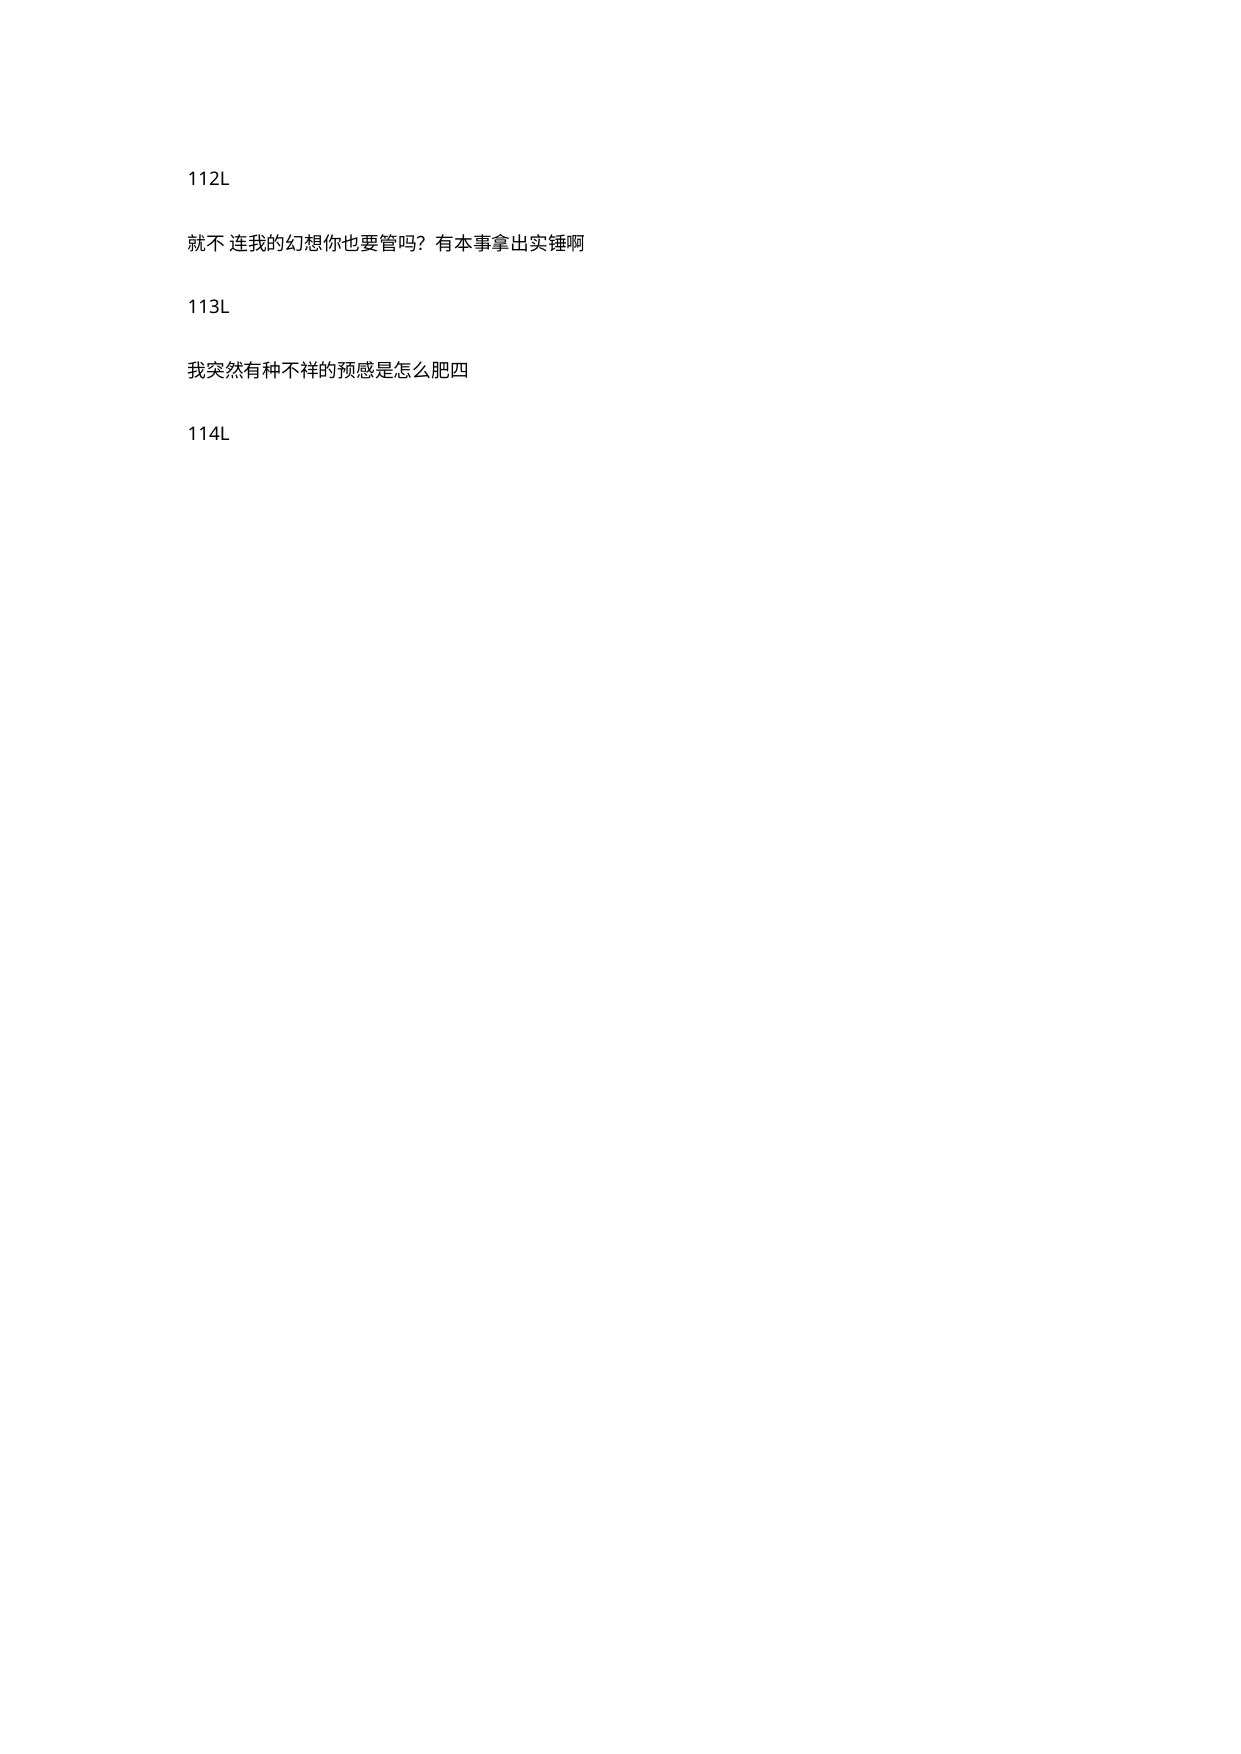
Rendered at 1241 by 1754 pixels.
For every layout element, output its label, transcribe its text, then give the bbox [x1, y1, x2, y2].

text 就不 连我的幻想你也要管吗？有本事拿出实锤啊 [187, 226, 1053, 258]
text 113L [187, 289, 1053, 322]
text 我突然有种不祥的预感是怎么肥四 [187, 353, 1053, 386]
text 112L [187, 162, 1053, 194]
text 114L [187, 417, 1053, 449]
